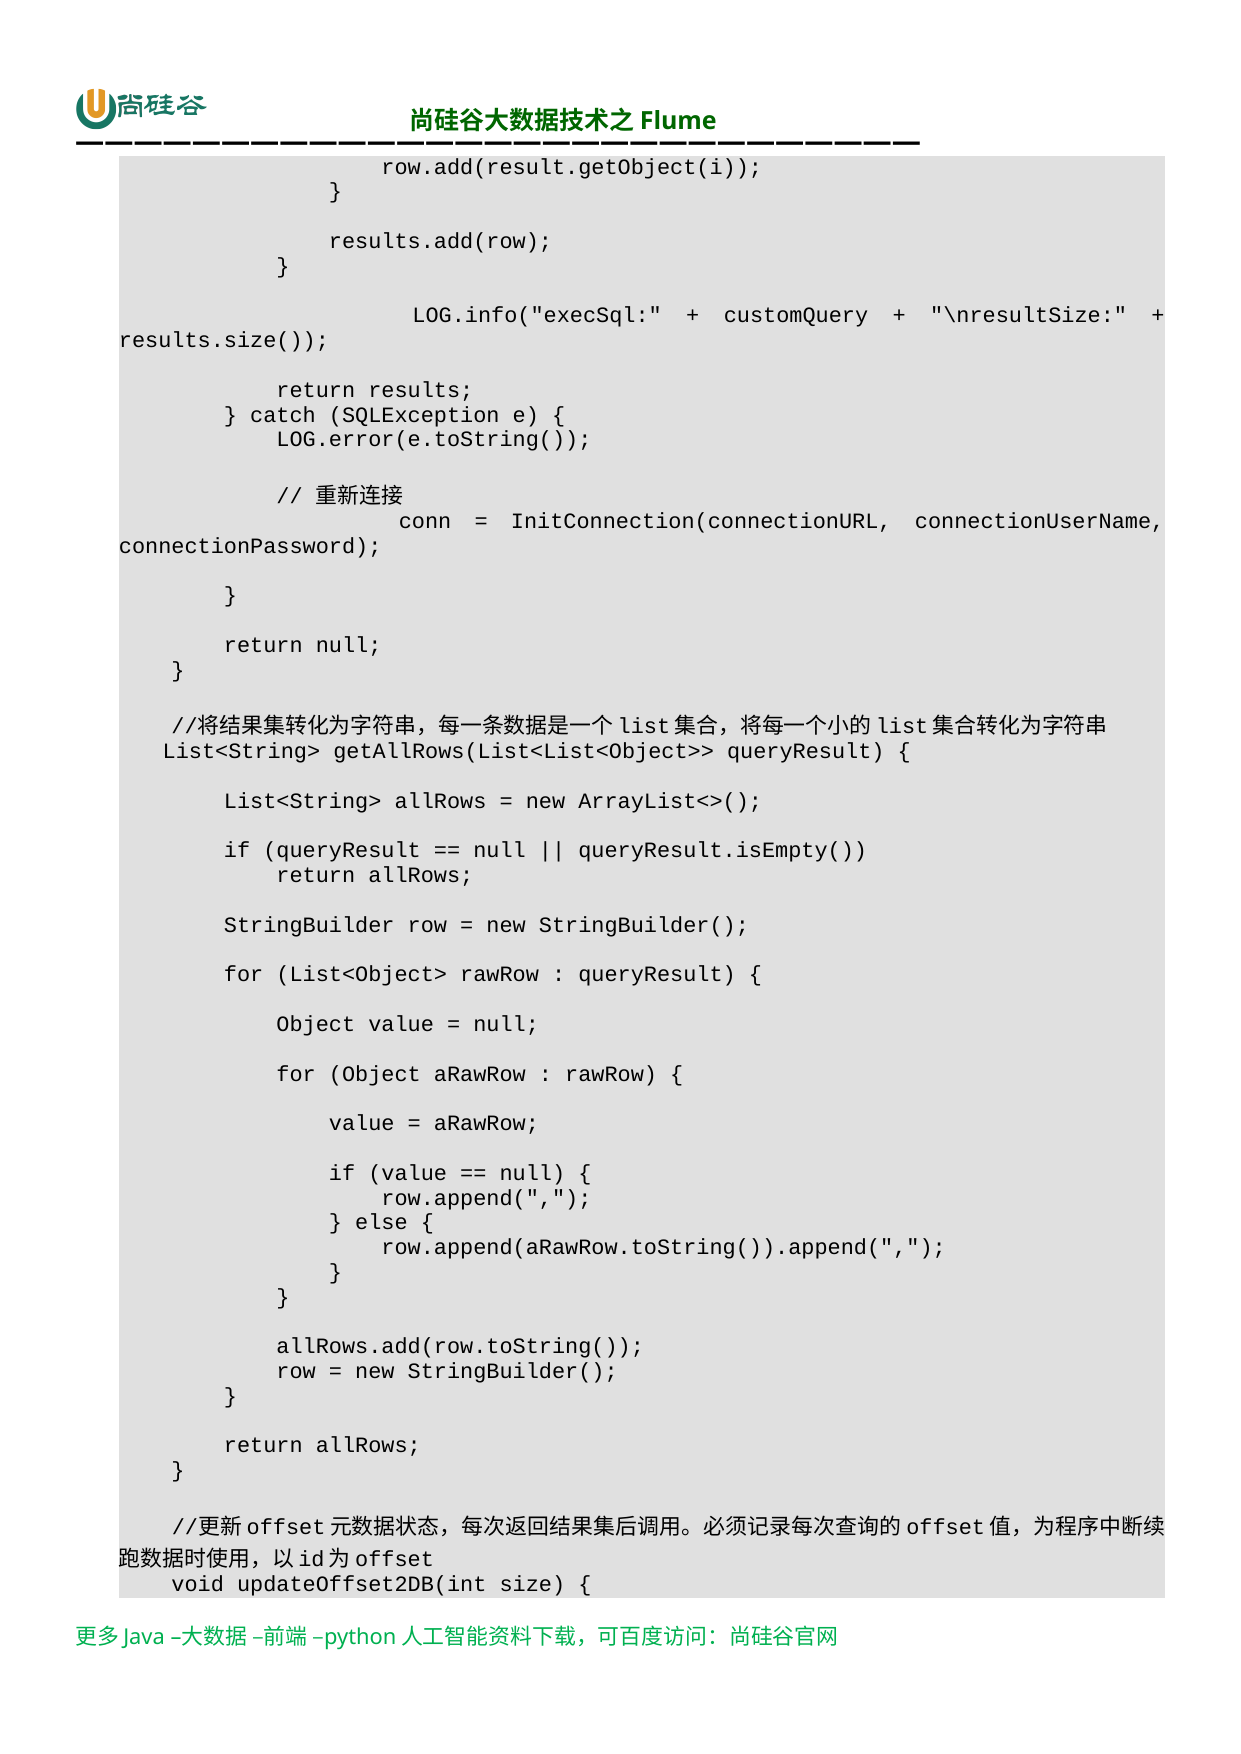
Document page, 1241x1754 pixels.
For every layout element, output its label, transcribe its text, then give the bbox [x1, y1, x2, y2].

text row.append(aRawRow.toString()).append(","); [119, 1236, 1165, 1261]
text } [119, 1286, 1165, 1311]
text value = aRawRow; [119, 1112, 1165, 1137]
text // 重新连接 [119, 478, 1165, 510]
text } else { [119, 1212, 1165, 1236]
text return null; [119, 634, 1165, 659]
text Object value = null; [119, 1013, 1165, 1038]
text //将结果集转化为字符串，每一条数据是一个list集合，将每一个小的list集合转化为字符串 [119, 708, 1165, 741]
text StringBuilder row = new StringBuilder(); [119, 914, 1165, 939]
text List<String> getAllRows(List<List<Object>> queryResult) { [119, 741, 1165, 765]
text } [119, 181, 1165, 206]
text row = new StringBuilder(); [119, 1360, 1165, 1385]
text } [119, 1385, 1165, 1410]
text for (Object aRawRow : rawRow) { [119, 1063, 1165, 1088]
text allRows.add(row.toString()); [119, 1336, 1165, 1360]
text } [119, 584, 1165, 609]
text return allRows; [119, 1435, 1165, 1459]
text row.add(result.getObject(i)); [119, 156, 1165, 181]
text LOG.info("execSql:" + customQuery + "\nresultSize:" + results.size()); [119, 305, 1165, 354]
text void updateOffset2DB(int size) { [119, 1573, 1165, 1598]
picture [75, 88, 208, 130]
text } [119, 255, 1165, 280]
text } catch (SQLException e) { [119, 404, 1165, 429]
text results.add(row); [119, 230, 1165, 255]
text //更新offset元数据状态，每次返回结果集后调用。必须记录每次查询的offset值，为程序中断续跑数据时使用，以id为offset [119, 1509, 1165, 1573]
text row.append(","); [119, 1187, 1165, 1212]
text return allRows; [119, 864, 1165, 889]
text for (List<Object> rawRow : queryResult) { [119, 964, 1165, 988]
text List<String> allRows = new ArrayList<>(); [119, 790, 1165, 815]
text } [119, 1459, 1165, 1484]
text if (queryResult == null || queryResult.isEmpty()) [119, 840, 1165, 864]
text } [119, 1261, 1165, 1286]
text return results; [119, 379, 1165, 404]
text LOG.error(e.toString()); [119, 429, 1165, 453]
text conn = InitConnection(connectionURL, connectionUserName, connectionPassword); [119, 510, 1165, 560]
text if (value == null) { [119, 1162, 1165, 1187]
text } [119, 659, 1165, 684]
